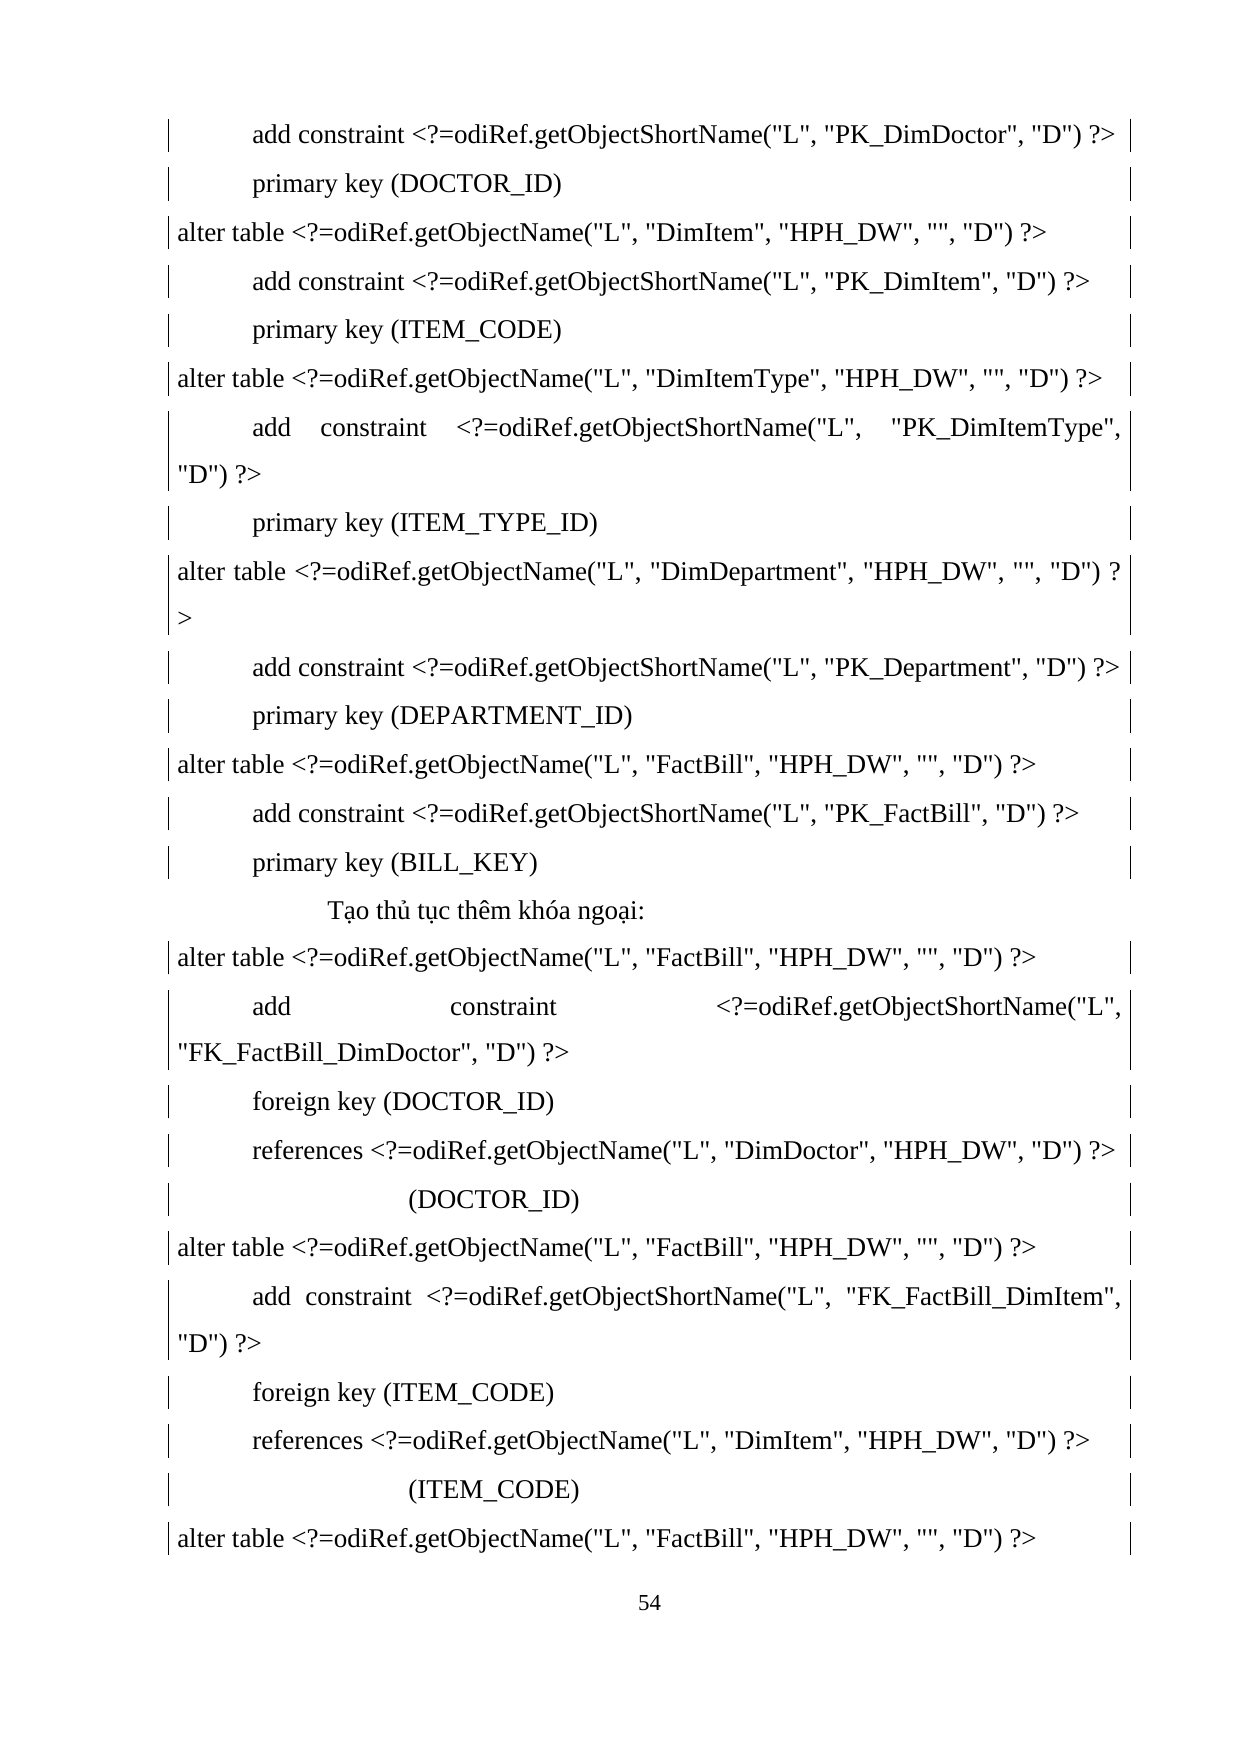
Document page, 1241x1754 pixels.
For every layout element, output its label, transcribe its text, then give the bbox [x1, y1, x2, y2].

text foreign key (DOCTOR_ID) [169, 1085, 1130, 1118]
text add constraint <?=odiRef.getObjectShortName("L", "PK_DimItem", "D") ?> [169, 265, 1130, 298]
text alter table <?=odiRef.getObjectName("L", "DimDepartment", "HPH_DW", "", "D") ?> [169, 555, 1130, 635]
text foreign key (ITEM_CODE) [169, 1376, 1130, 1409]
text alter table <?=odiRef.getObjectName("L", "FactBill", "HPH_DW", "", "D") ?> [169, 941, 1130, 974]
text add constraint <?=odiRef.getObjectShortName("L", "PK_DimDoctor", "D") ?> [168, 118, 1130, 152]
text add constraint <?=odiRef.getObjectShortName("L", "FK_FactBill_DimItem", "D") ?> [169, 1280, 1130, 1360]
text (DOCTOR_ID) [169, 1183, 1130, 1216]
text (ITEM_CODE) [169, 1473, 1130, 1506]
text references <?=odiRef.getObjectName("L", "DimItem", "HPH_DW", "D") ?> [169, 1424, 1130, 1458]
text alter table <?=odiRef.getObjectName("L", "FactBill", "HPH_DW", "", "D") ?> [169, 1231, 1130, 1265]
text primary key (DOCTOR_ID) [169, 167, 1130, 201]
text primary key (BILL_KEY) [169, 846, 1130, 879]
text references <?=odiRef.getObjectName("L", "DimDoctor", "HPH_DW", "D") ?> [169, 1134, 1130, 1167]
text primary key (ITEM_TYPE_ID) [169, 506, 1130, 540]
text add constraint <?=odiRef.getObjectShortName("L", "PK_FactBill", "D") ?> [169, 797, 1130, 830]
text primary key (ITEM_CODE) [168, 313, 1130, 347]
text alter table <?=odiRef.getObjectName("L", "FactBill", "HPH_DW", "", "D") ?> [169, 1522, 1130, 1555]
text alter table <?=odiRef.getObjectName("L", "DimItemType", "HPH_DW", "", "D") ?> [169, 362, 1130, 396]
text alter table <?=odiRef.getObjectName("L", "FactBill", "HPH_DW", "", "D") ?> [169, 748, 1130, 781]
text add constraint <?=odiRef.getObjectShortName("L", "PK_Department", "D") ?> [169, 651, 1130, 684]
text add constraint <?=odiRef.getObjectShortName("L", "FK_FactBill_DimDoctor", "D") ?> [169, 990, 1130, 1070]
text Tạo thủ tục thêm khóa ngoại: [252, 894, 1122, 926]
text primary key (DEPARTMENT_ID) [169, 699, 1130, 733]
text alter table <?=odiRef.getObjectName("L", "DimItem", "HPH_DW", "", "D") ?> [169, 216, 1130, 249]
text add constraint <?=odiRef.getObjectShortName("L", "PK_DimItemType", "D") ?> [169, 411, 1130, 491]
